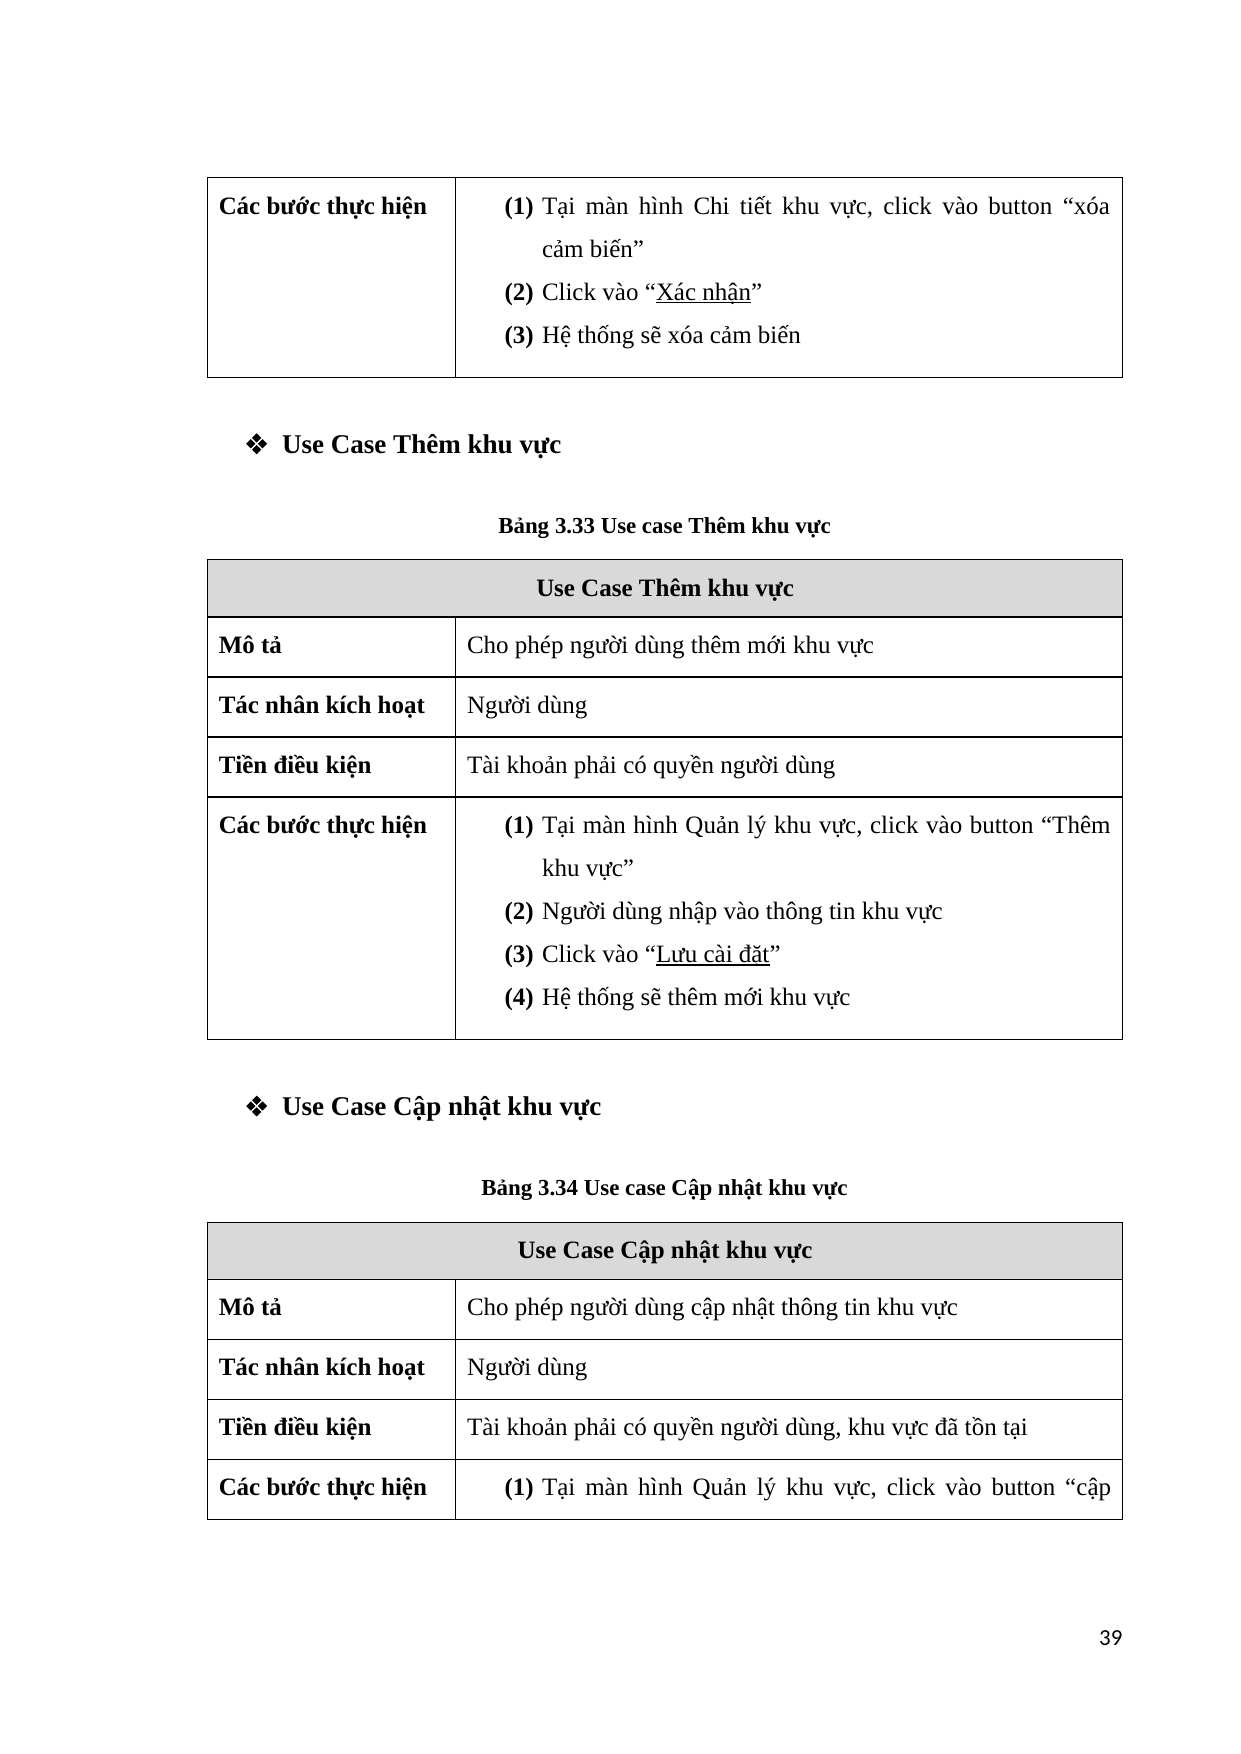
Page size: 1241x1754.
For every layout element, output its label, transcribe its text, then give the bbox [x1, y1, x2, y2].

table_cell Cho phép người dùng cập nhật thông tin khu vực [456, 1280, 1122, 1339]
table_cell Người dùng [456, 678, 1122, 736]
table_cell Mô tả [208, 618, 455, 676]
table_cell Mô tả [208, 1280, 455, 1339]
text Bảng 3.34 Use case Cập nhật khu vực [207, 1174, 1122, 1201]
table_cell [456, 1460, 1122, 1519]
table_cell Tài khoản phải có quyền người dùng, khu vực đã tồn tại [456, 1400, 1122, 1459]
text Bảng 3.33 Use case Thêm khu vực [207, 512, 1122, 538]
table_cell Các bước thực hiện [208, 1460, 455, 1519]
table_header Use Case Cập nhật khu vực [208, 1223, 1122, 1279]
table_cell Tiền điều kiện [208, 1400, 455, 1459]
table_cell Các bước thực hiện [208, 178, 455, 377]
table_cell Tại màn hình Chi tiết khu vực, click vào button “xóa cảm biến” Click vào “Xác nhận” Hệ thống sẽ xóa cảm biến [456, 178, 1122, 377]
table_header Use Case Thêm khu vực [208, 560, 1122, 616]
list Use Case Cập nhật khu vực [244, 1091, 1122, 1122]
table_cell Tác nhân kích hoạt [208, 1340, 455, 1399]
table_cell Tiền điều kiện [208, 738, 455, 796]
table_cell Cho phép người dùng thêm mới khu vực [456, 618, 1122, 676]
list Use Case Thêm khu vực [244, 428, 1122, 459]
table_cell Các bước thực hiện [208, 798, 455, 1039]
table_cell Tại màn hình Quản lý khu vực, click vào button “Thêm khu vực” Người dùng nhập vào thông tin khu vực Click vào “Lưu cài đặt” Hệ thống sẽ thêm mới khu vực [456, 798, 1122, 1039]
table_cell Tài khoản phải có quyền người dùng [456, 738, 1122, 796]
table_cell Tác nhân kích hoạt [208, 678, 455, 736]
table_cell Người dùng [456, 1340, 1122, 1399]
